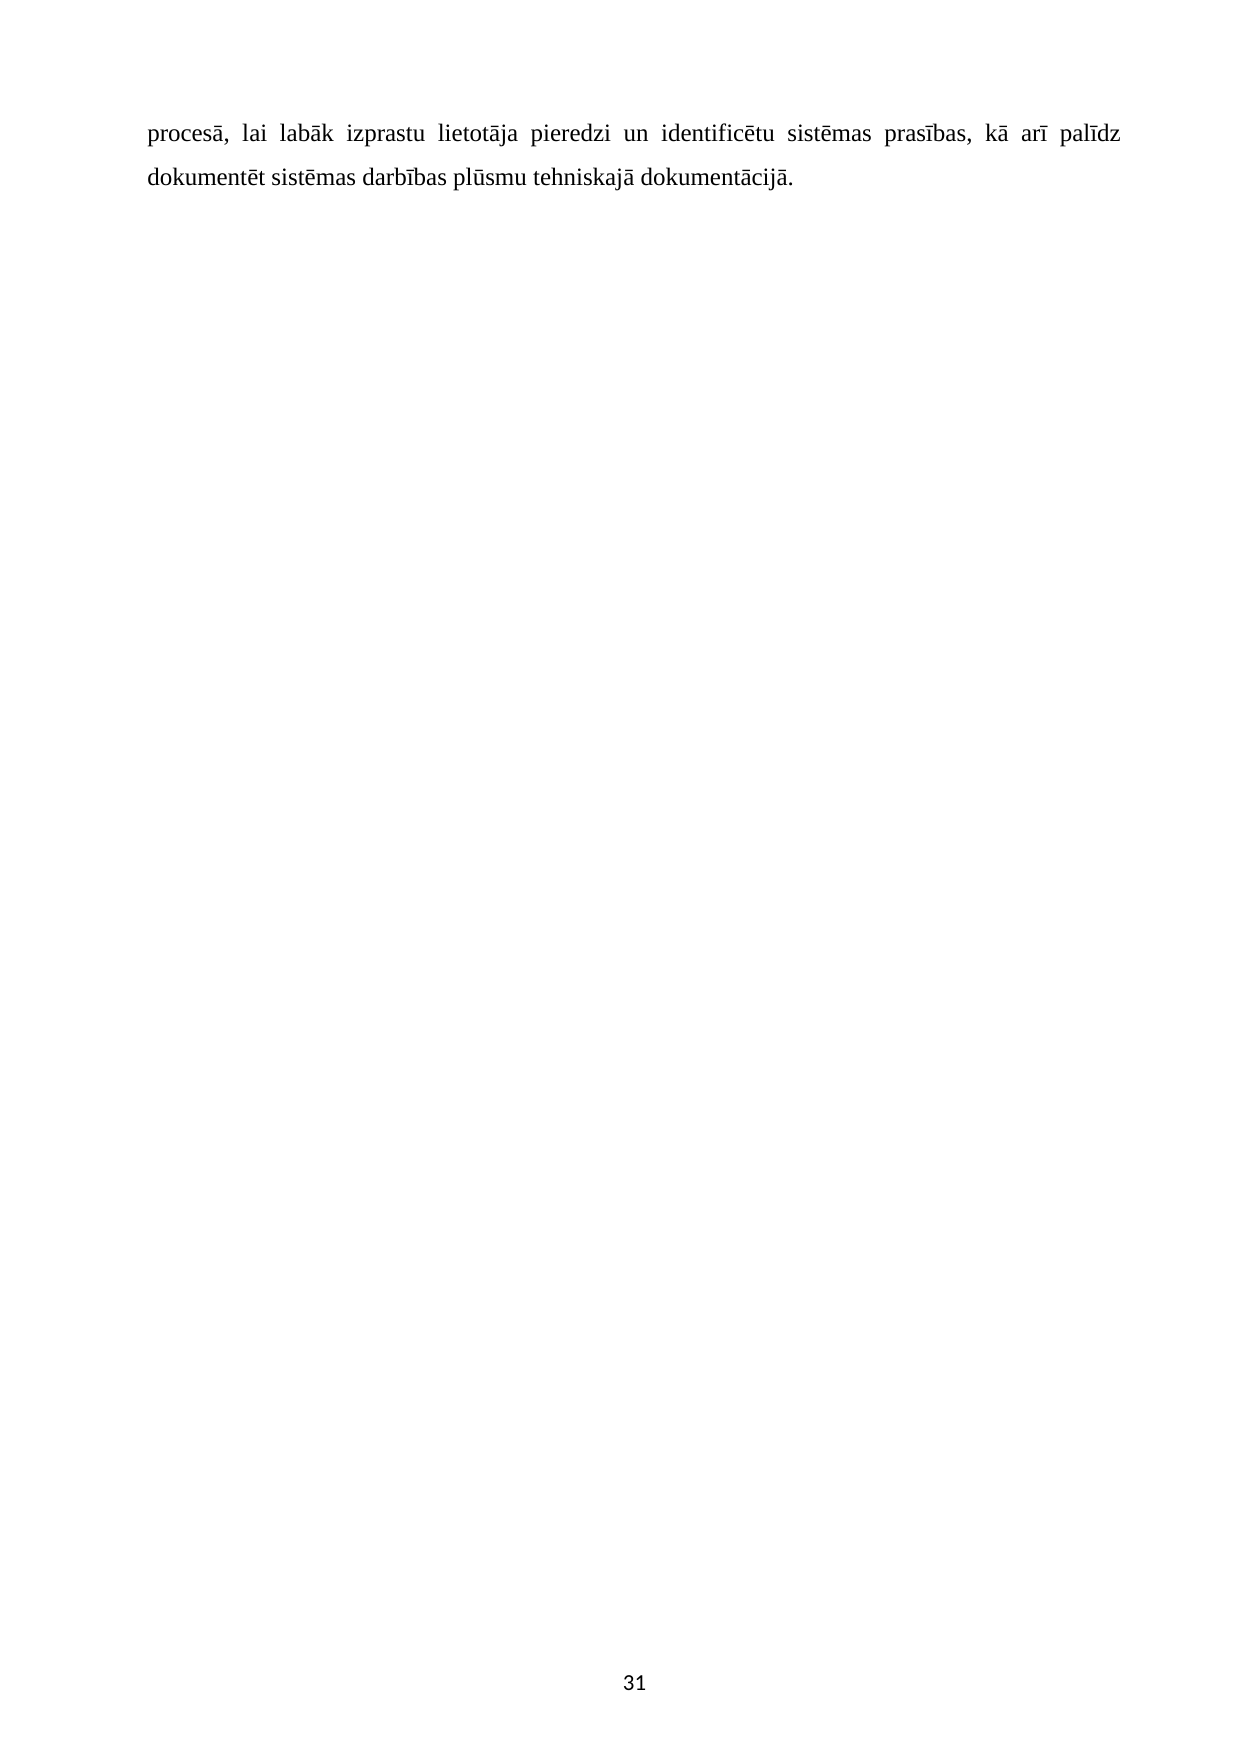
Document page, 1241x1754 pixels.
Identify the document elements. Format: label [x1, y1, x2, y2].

text [147, 118, 1122, 190]
